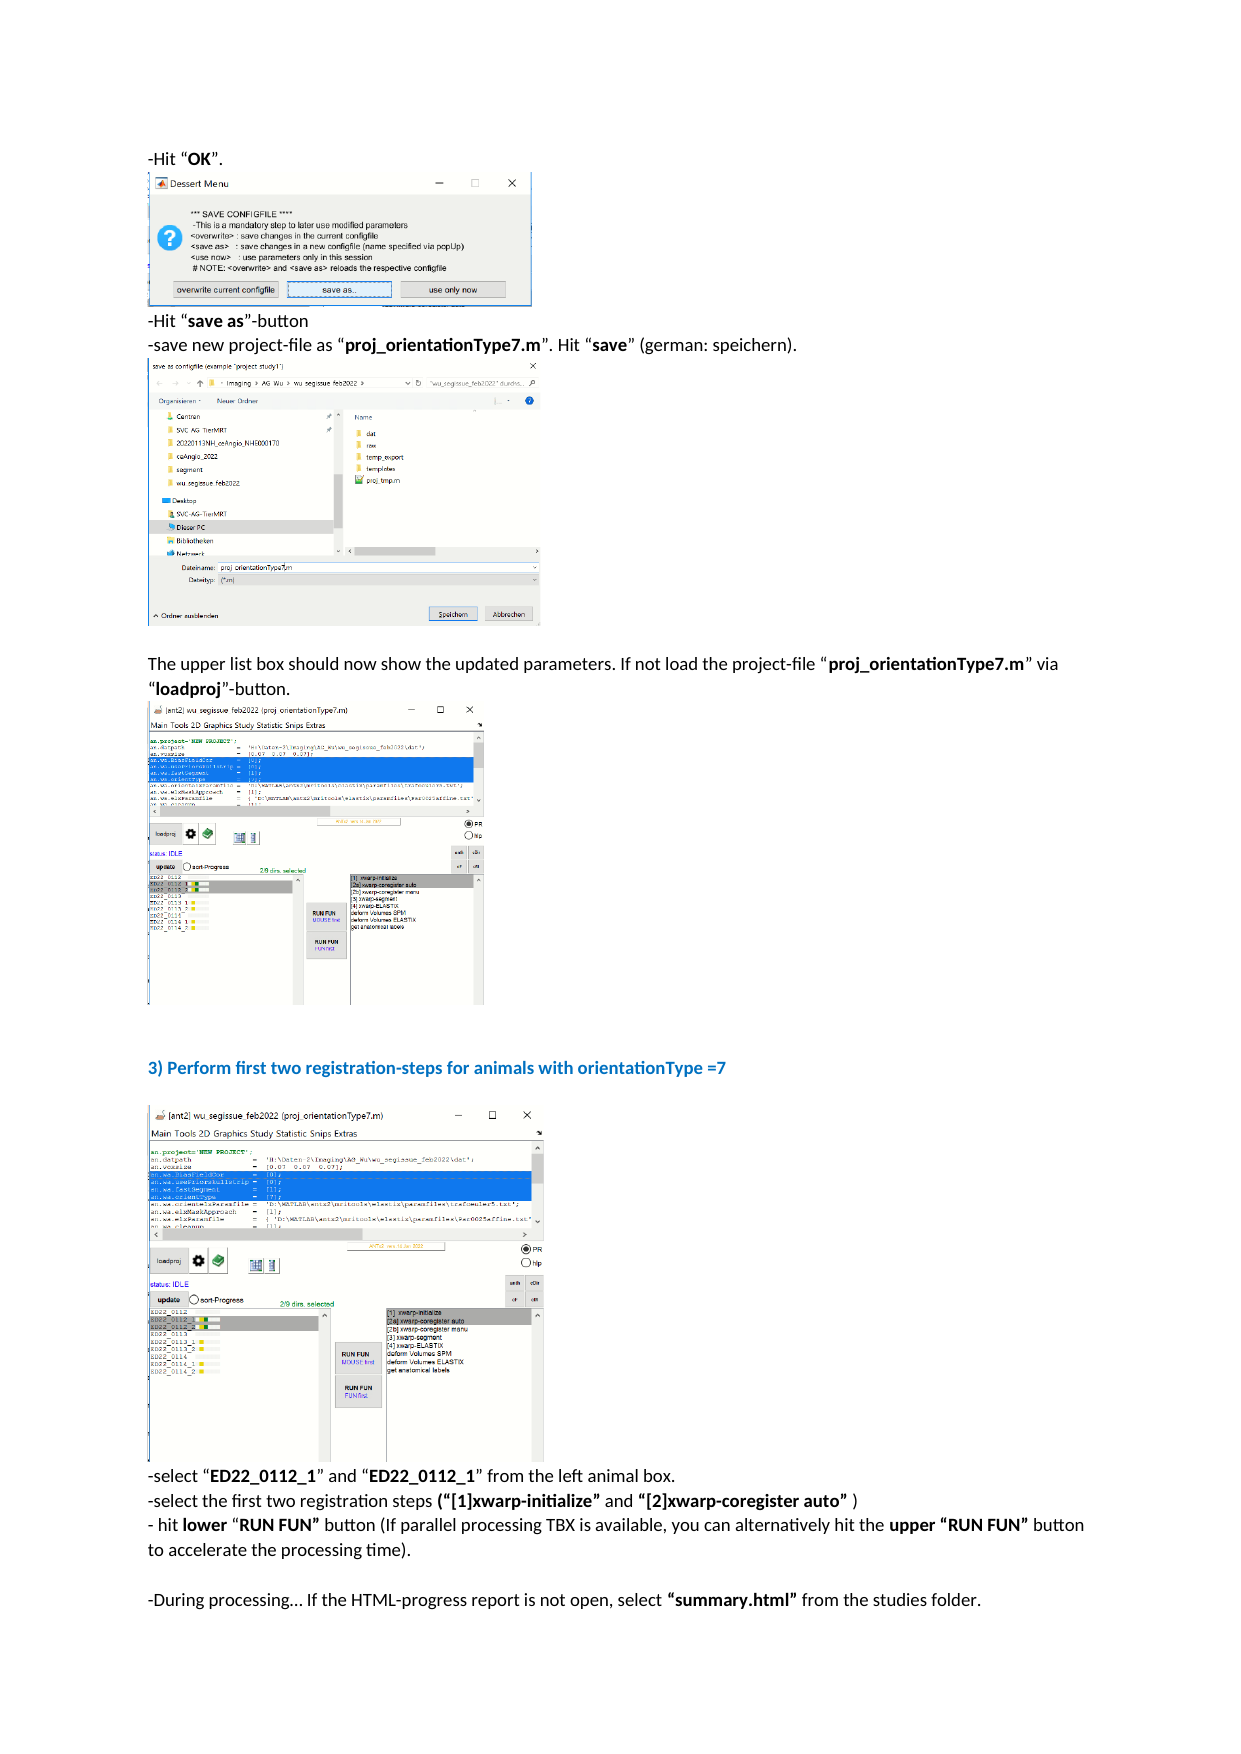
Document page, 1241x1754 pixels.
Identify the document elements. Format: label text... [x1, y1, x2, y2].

text The upper list box should now show the updated parameters. If not load the project-file “proj_orientationType7.m” via “loadproj”-button. [148, 652, 1093, 700]
text -Hit “save as”-button [148, 309, 1093, 332]
picture [147, 358, 541, 626]
text -Hit “OK”. [148, 148, 1093, 171]
text -During processing… If the HTML-progress report is not open, select “summary.html” from the studies folder. [148, 1588, 1093, 1611]
picture [147, 701, 484, 1005]
text -select “ED22_0112_1” and “ED22_0112_1” from the left animal box. [148, 1464, 1093, 1487]
text -save new project-file as “proj_orientationType7.m”. Hit “save” (german: speichern). [148, 334, 1093, 357]
text - hit lower “RUN FUN” button (If parallel processing TBX is available, you can alternatively hit the upper “RUN FUN” button to accelerate the processing time). [148, 1514, 1093, 1561]
text -select the first two registration steps (“[1]xwarp-initialize” and “[2]xwarp-coregister auto” ) [148, 1489, 1093, 1512]
picture [147, 1105, 544, 1462]
picture [147, 172, 532, 307]
text 3) Perform first two registration-steps for animals with orientationType =7 [148, 1056, 1093, 1079]
